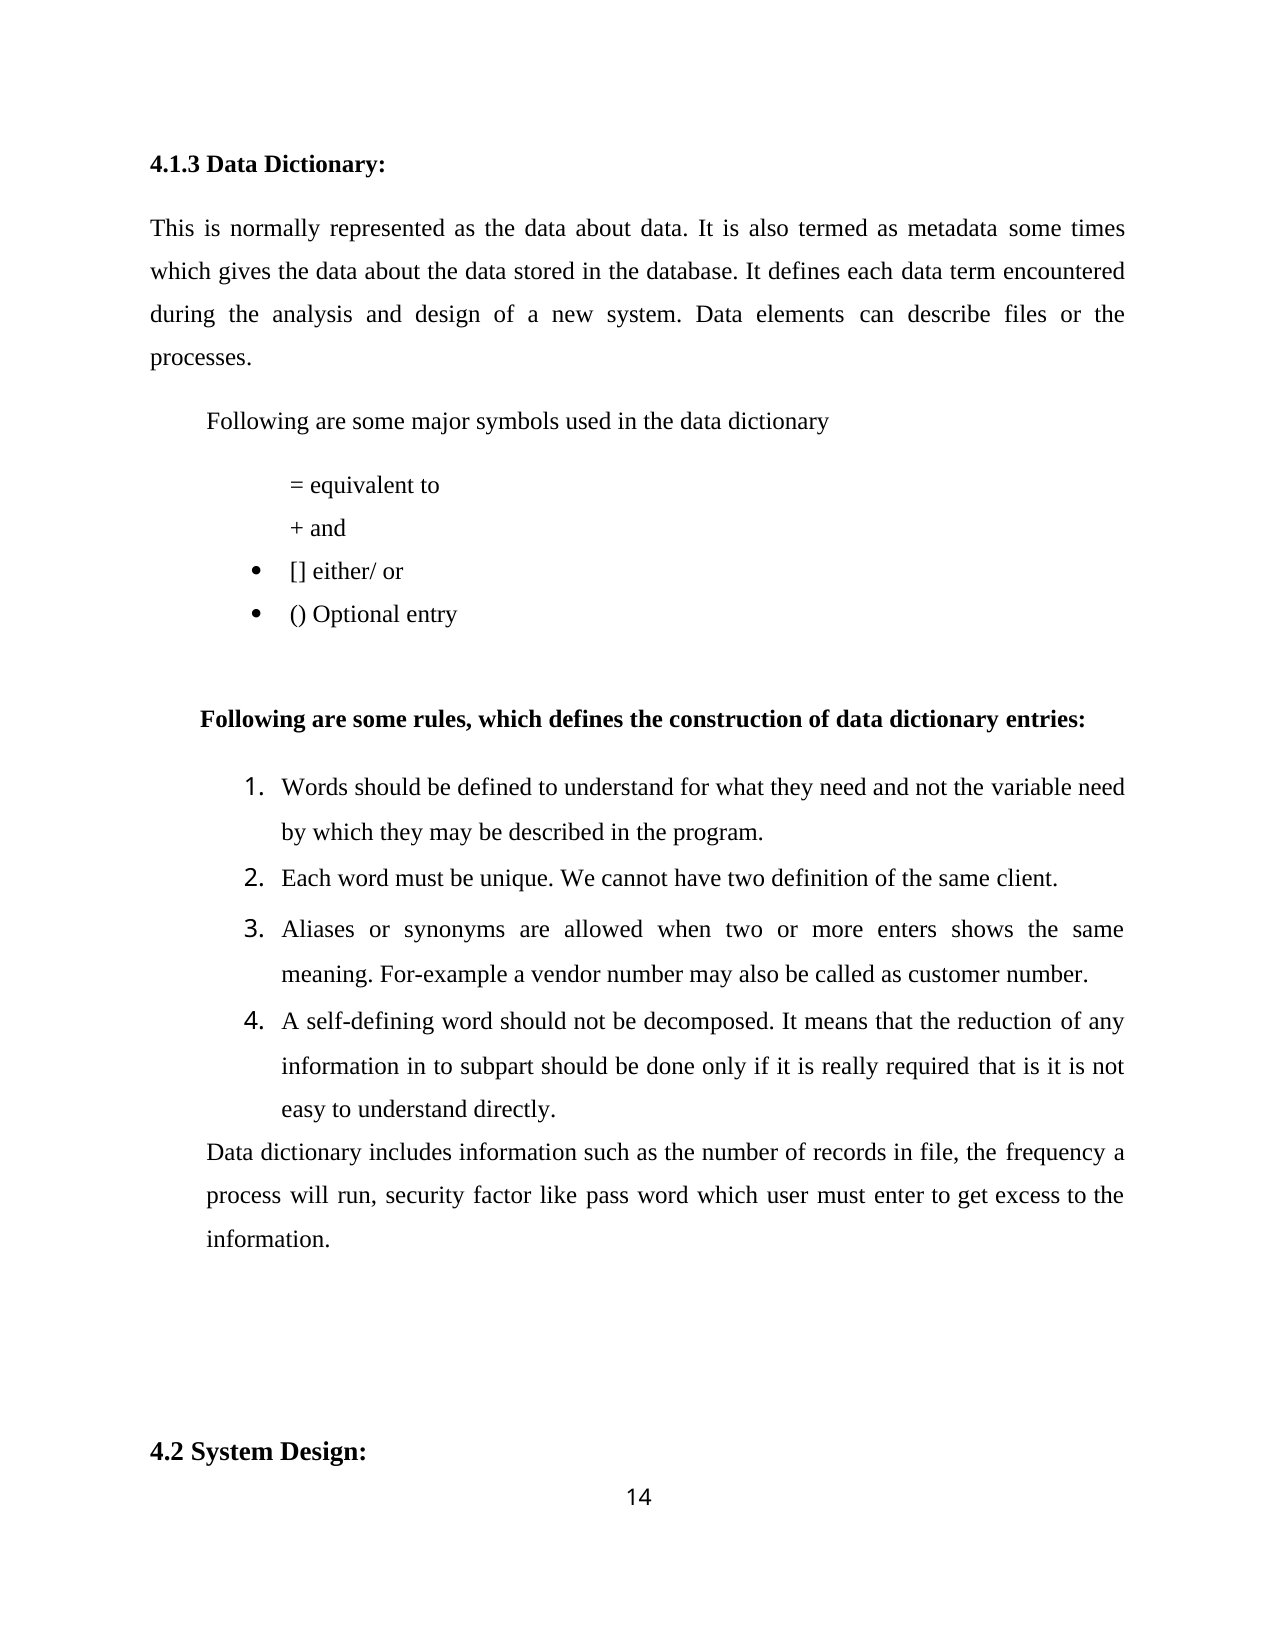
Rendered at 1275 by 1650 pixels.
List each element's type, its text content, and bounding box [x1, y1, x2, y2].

list Words should be defined to understand for what they need and not the variable need by which they may be described in the program. [244, 768, 1125, 846]
list [] either/ or [252, 556, 1152, 585]
subtitle Following are some rules, which defines the construction of data dictionary entries: [200, 704, 1125, 733]
subtitle 4.1.3 Data Dictionary: [150, 149, 1152, 177]
text This is normally represented as the data about data. It is also termed as metadata some times which gives the data about the data stored in the database. It defines each data term encountered during the analysis and design of a new system. Data elements can describe files or the processes. [150, 213, 1125, 371]
list Each word must be unique. We cannot have two definition of the same client. [244, 860, 1124, 894]
text Following are some major symbols used in the data dictionary [206, 406, 1152, 435]
list A self-defining word should not be decomposed. It means that the reduction of any information in to subpart should be done only if it is really required that is it is not easy to understand directly. [244, 1003, 1124, 1123]
text Data dictionary includes information such as the number of records in file, the frequency a process will run, security factor like pass word which user must enter to get excess to the information. [206, 1137, 1125, 1252]
text 4.2 System Design: [150, 1435, 1126, 1466]
text  + and [252, 513, 1152, 542]
text  = equivalent to [252, 470, 1152, 499]
list Aliases or synonyms are allowed when two or more enters shows the same meaning. For-example a vendor number may also be called as customer number. [244, 911, 1125, 988]
list () Optional entry [252, 599, 1152, 628]
